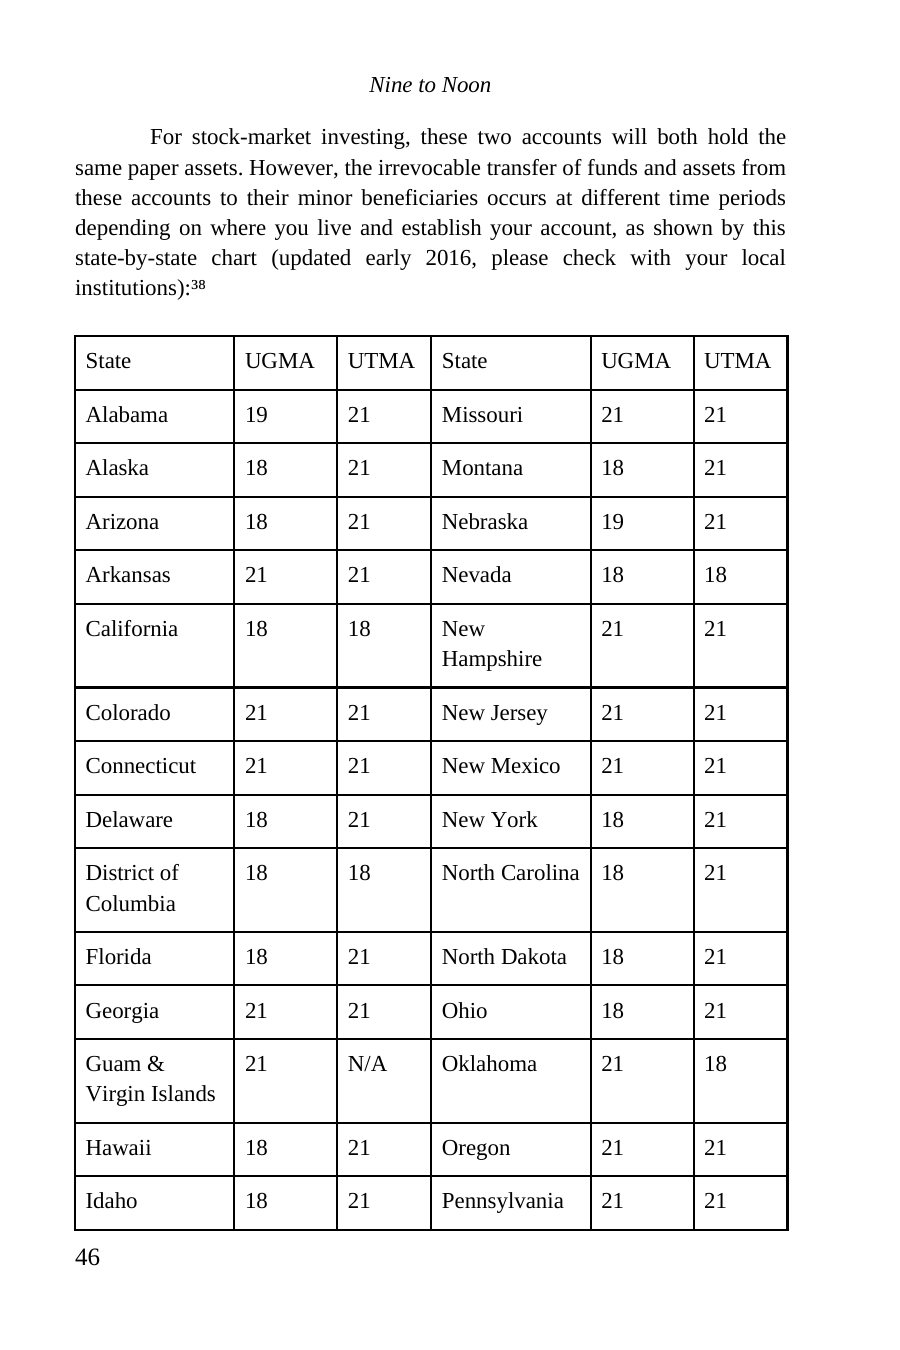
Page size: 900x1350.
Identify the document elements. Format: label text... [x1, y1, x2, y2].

table_cell 21 [695, 689, 786, 740]
table_header UTMA [338, 337, 430, 388]
table_cell 21 [695, 933, 786, 984]
table_cell 18 [592, 986, 693, 1038]
table_cell 21 [338, 1124, 430, 1175]
table_cell 21 [338, 498, 430, 549]
table_cell 21 [235, 986, 336, 1038]
table_cell 18 [592, 849, 693, 931]
table_cell Colorado [76, 689, 233, 740]
table_cell 18 [592, 933, 693, 984]
table_cell 18 [235, 796, 336, 847]
table_cell 21 [235, 551, 336, 603]
table_header UTMA [695, 337, 786, 388]
table_cell 18 [338, 605, 430, 686]
table_header UGMA [592, 337, 693, 388]
table_cell New Hampshire [432, 605, 590, 686]
table_cell 21 [592, 1177, 693, 1229]
table_cell 21 [695, 1177, 786, 1229]
table_cell 21 [338, 742, 430, 793]
table_cell Oregon [432, 1124, 590, 1175]
table_cell 18 [235, 933, 336, 984]
table_cell 21 [338, 1177, 430, 1229]
table_cell 18 [235, 444, 336, 496]
table_cell 21 [338, 391, 430, 442]
table_cell 21 [695, 849, 786, 931]
table_cell District of Columbia [76, 849, 233, 931]
table_cell 21 [592, 391, 693, 442]
table_cell 19 [235, 391, 336, 442]
table_cell 21 [592, 689, 693, 740]
table_cell Nevada [432, 551, 590, 603]
table_cell Pennsylvania [432, 1177, 590, 1229]
table_cell New Jersey [432, 689, 590, 740]
table_cell 18 [235, 1177, 336, 1229]
table_cell 21 [695, 391, 786, 442]
table_cell 21 [695, 742, 786, 793]
table_cell 21 [338, 986, 430, 1038]
table_cell Guam & Virgin Islands [76, 1040, 233, 1122]
table_cell Arkansas [76, 551, 233, 603]
table_cell Arizona [76, 498, 233, 549]
table_cell 21 [592, 1124, 693, 1175]
table_cell 21 [338, 551, 430, 603]
table_cell 21 [338, 933, 430, 984]
table_cell Connecticut [76, 742, 233, 793]
table_cell 21 [695, 796, 786, 847]
table_cell Ohio [432, 986, 590, 1038]
table_cell 21 [338, 689, 430, 740]
table_cell 18 [235, 849, 336, 931]
table_cell 21 [338, 796, 430, 847]
table_cell 18 [235, 1124, 336, 1175]
table_cell Alabama [76, 391, 233, 442]
table_cell 21 [695, 498, 786, 549]
table_cell 21 [695, 605, 786, 686]
table_cell Idaho [76, 1177, 233, 1229]
text For stock-market investing, these two accounts will both hold the same paper assets. However, the irrevocable transfer of funds and assets from these accounts to their minor beneficiaries occurs at different time periods depending on where you live and establish your account, as shown by this state-by-state chart (updated early 2016, please check with your local institutions):³⁸ [75, 123, 787, 301]
table_cell Missouri [432, 391, 590, 442]
table_cell 18 [695, 551, 786, 603]
table_cell 18 [592, 551, 693, 603]
table_cell 18 [592, 796, 693, 847]
table_cell 21 [695, 986, 786, 1038]
table_cell 18 [338, 849, 430, 931]
table_cell 19 [592, 498, 693, 549]
table_cell 21 [235, 742, 336, 793]
table_cell Montana [432, 444, 590, 496]
table_cell 21 [338, 444, 430, 496]
table_cell Delaware [76, 796, 233, 847]
table_cell 18 [592, 444, 693, 496]
table_cell Georgia [76, 986, 233, 1038]
table_cell 21 [592, 1040, 693, 1122]
table_header UGMA [235, 337, 336, 388]
table_cell 18 [235, 498, 336, 549]
table_cell Oklahoma [432, 1040, 590, 1122]
table_cell North Carolina [432, 849, 590, 931]
table_cell 18 [695, 1040, 786, 1122]
table_cell Alaska [76, 444, 233, 496]
table_header State [76, 337, 233, 388]
table_cell N/A [338, 1040, 430, 1122]
table_cell 21 [592, 605, 693, 686]
table_cell 21 [695, 444, 786, 496]
table_header State [432, 337, 590, 388]
table_cell Florida [76, 933, 233, 984]
table_cell Hawaii [76, 1124, 233, 1175]
table_cell 18 [235, 605, 336, 686]
table_cell 21 [235, 1040, 336, 1122]
table_cell New York [432, 796, 590, 847]
table_cell 21 [695, 1124, 786, 1175]
table_cell New Mexico [432, 742, 590, 793]
table_cell Nebraska [432, 498, 590, 549]
table_cell 21 [592, 742, 693, 793]
table_cell 21 [235, 689, 336, 740]
table_cell North Dakota [432, 933, 590, 984]
table_cell California [76, 605, 233, 686]
